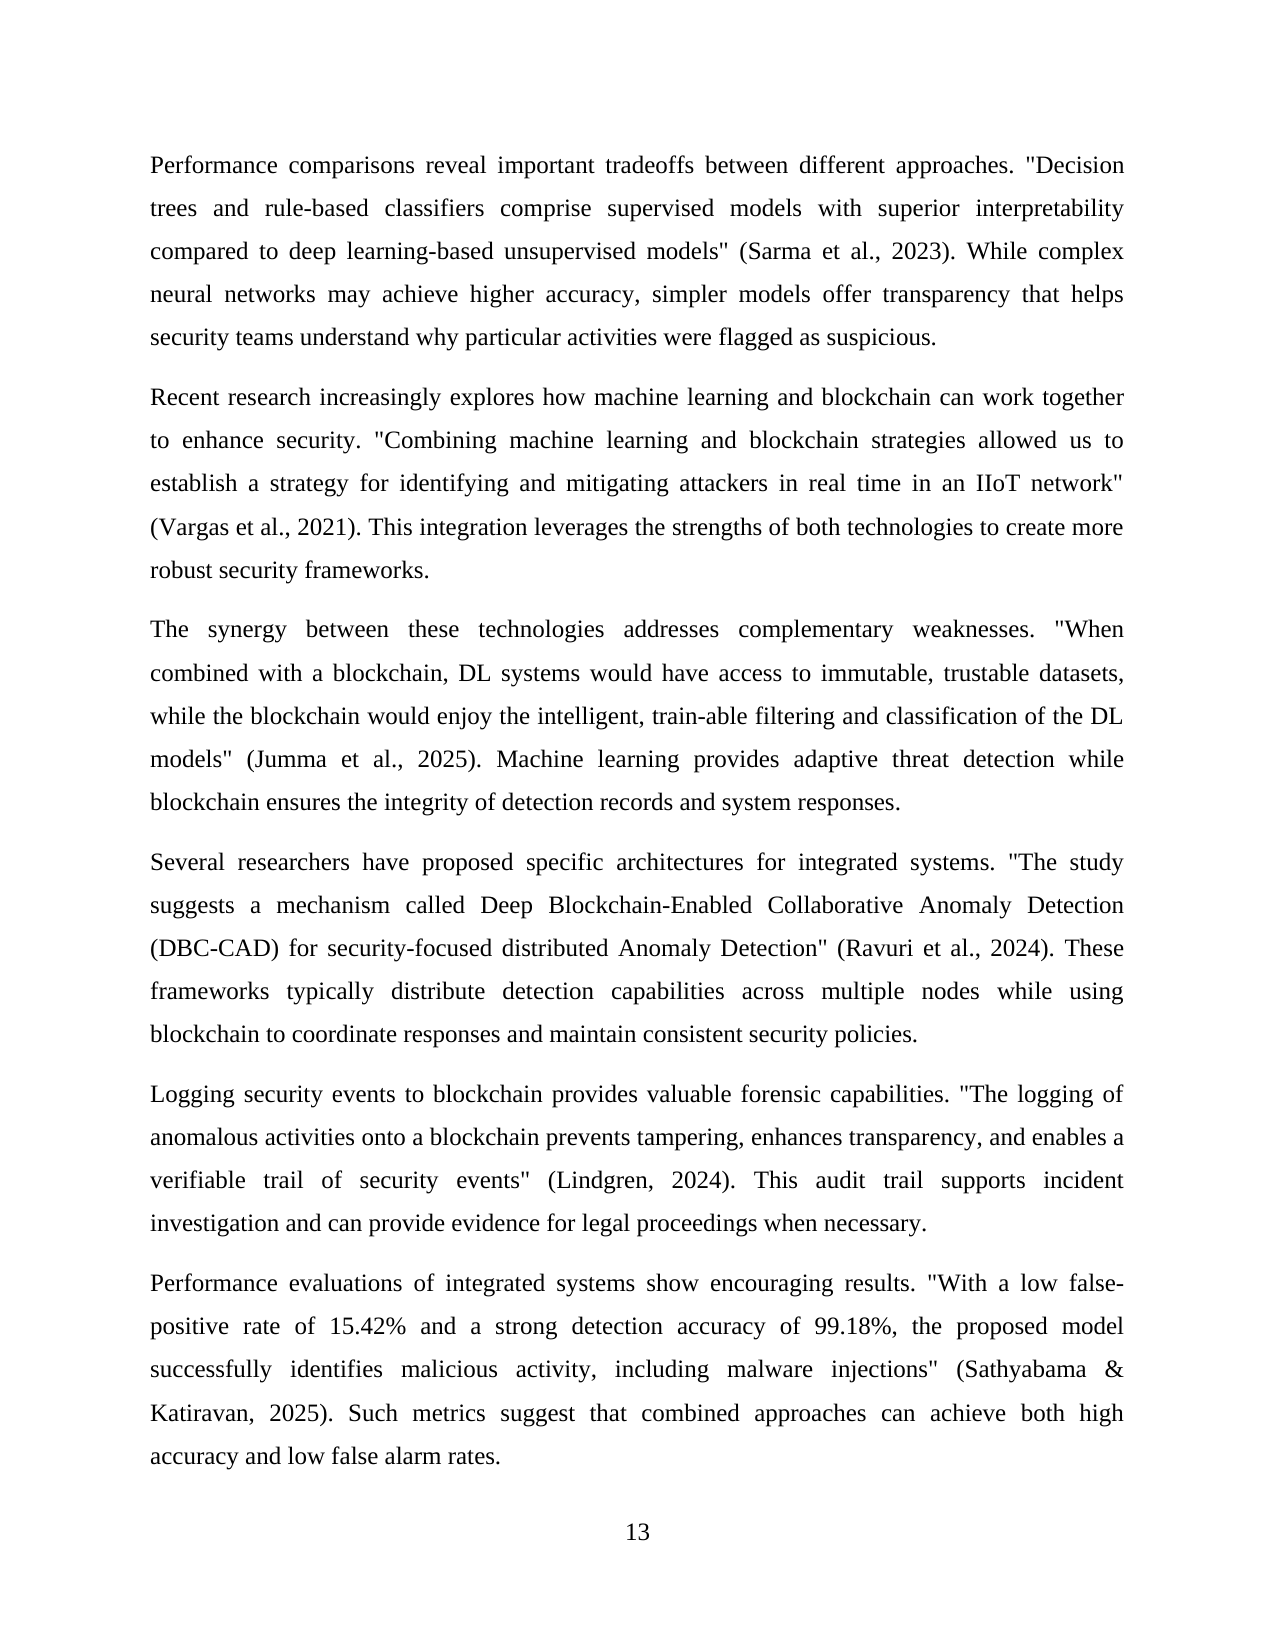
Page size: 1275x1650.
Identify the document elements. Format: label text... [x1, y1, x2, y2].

text Performance comparisons reveal important tradeoffs between different approaches. "Decision trees and rule-based classifiers comprise supervised models with superior interpretability compared to deep learning-based unsupervised models" (Sarma et al., 2023). While complex neural networks may achieve higher accuracy, simpler models offer transparency that helps security teams understand why particular activities were flagged as suspicious. [150, 150, 1125, 351]
text Several researchers have proposed specific architectures for integrated systems. "The study suggests a mechanism called Deep Blockchain-Enabled Collaborative Anomaly Detection (DBC-CAD) for security-focused distributed Anomaly Detection" (Ravuri et al., 2024). These frameworks typically distribute detection capabilities across multiple nodes while using blockchain to coordinate responses and maintain consistent security policies. [150, 847, 1125, 1048]
text The synergy between these technologies addresses complementary weaknesses. "When combined with a blockchain, DL systems would have access to immutable, trustable datasets, while the blockchain would enjoy the intelligent, train-able filtering and classification of the DL models" (Jumma et al., 2025). Machine learning provides adaptive threat detection while blockchain ensures the integrity of detection records and system responses. [150, 614, 1125, 816]
text Recent research increasingly explores how machine learning and blockchain can work together to enhance security. "Combining machine learning and blockchain strategies allowed us to establish a strategy for identifying and mitigating attackers in real time in an IIoT network" (Vargas et al., 2021). This integration leverages the strengths of both technologies to create more robust security frameworks. [150, 382, 1125, 583]
text Logging security events to blockchain provides valuable forensic capabilities. "The logging of anomalous activities onto a blockchain prevents tampering, enhances transparency, and enables a verifiable trail of security events" (Lindgren, 2024). This audit trail supports incident investigation and can provide evidence for legal proceedings when necessary. [150, 1079, 1125, 1237]
text Performance evaluations of integrated systems show encouraging results. "With a low false-positive rate of 15.42% and a strong detection accuracy of 99.18%, the proposed model successfully identifies malicious activity, including malware injections" (Sathyabama & Katiravan, 2025). Such metrics suggest that combined approaches can achieve both high accuracy and low false alarm rates. [150, 1268, 1125, 1469]
